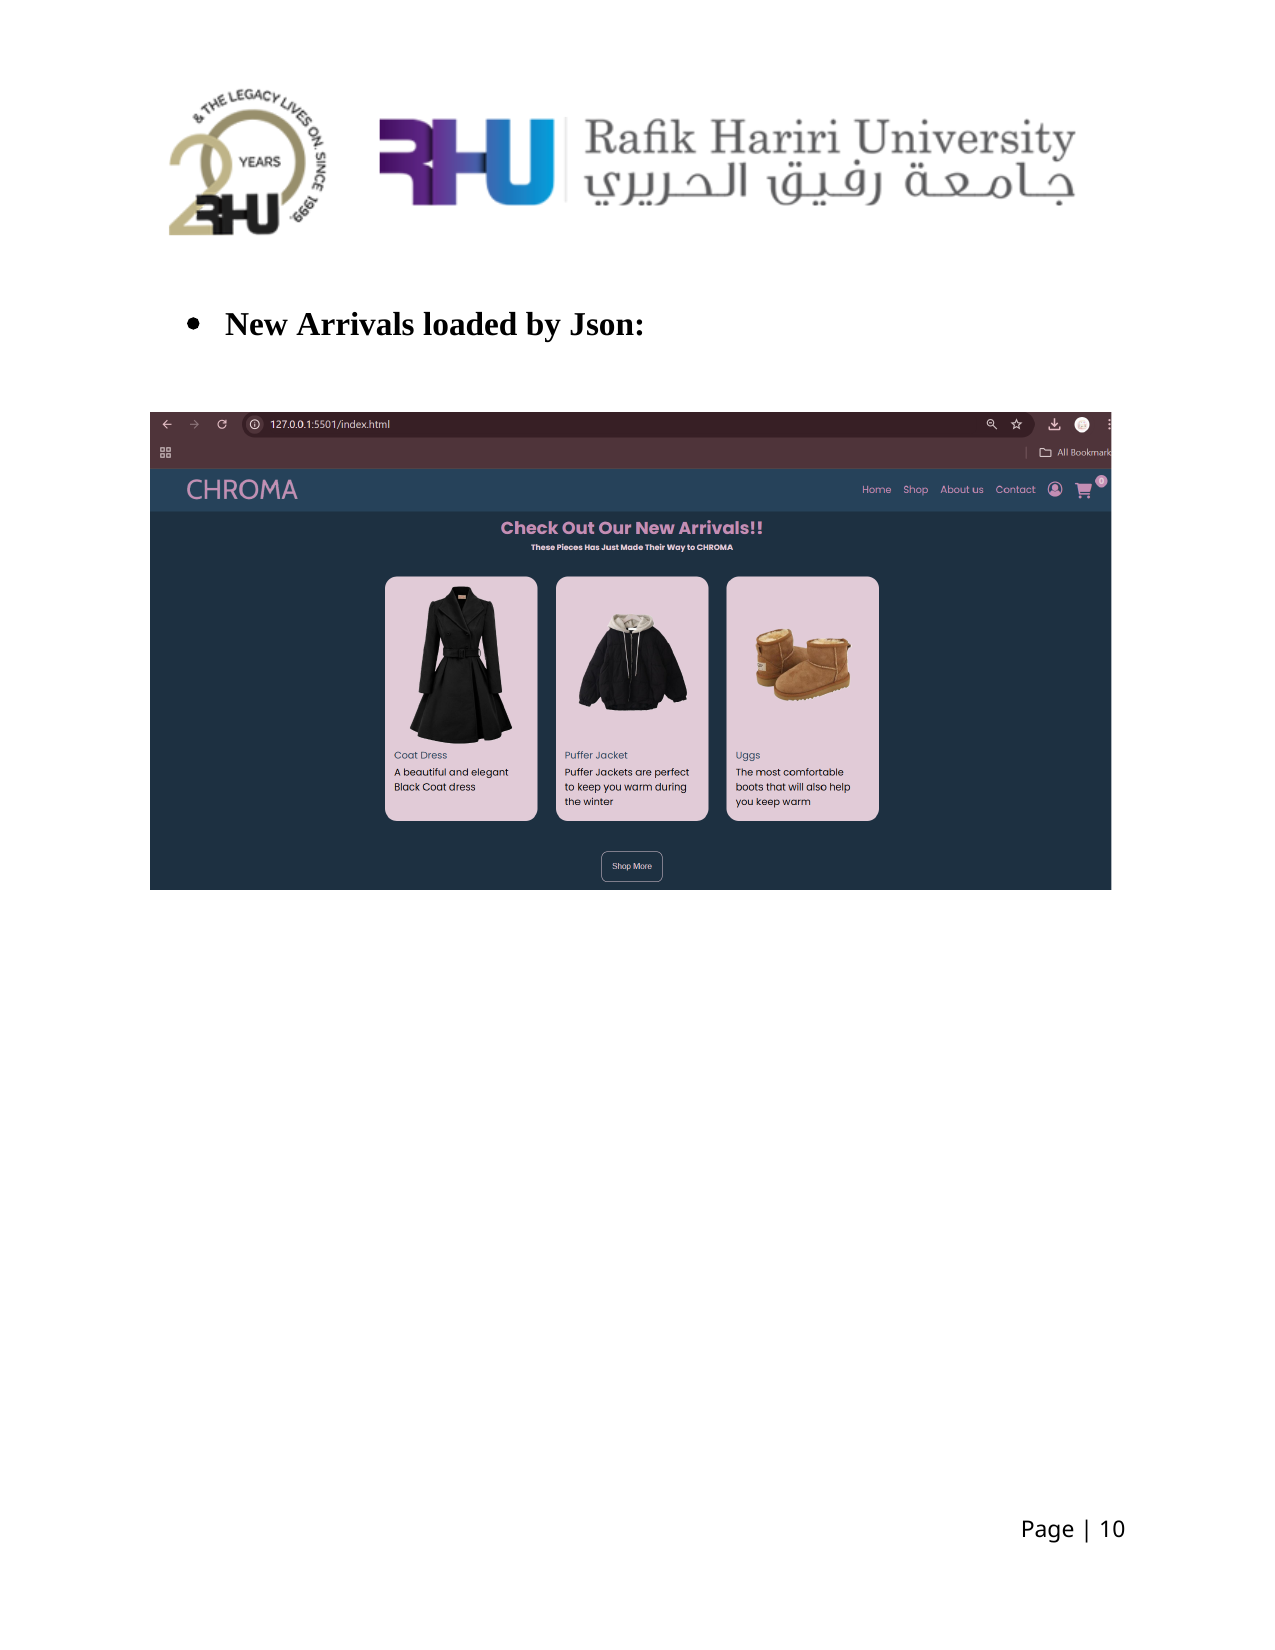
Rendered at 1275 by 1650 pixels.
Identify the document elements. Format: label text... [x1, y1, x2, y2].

picture [150, 412, 1112, 890]
list New Arrivals loaded by Json: [187, 304, 1125, 342]
picture [150, 75, 1125, 252]
